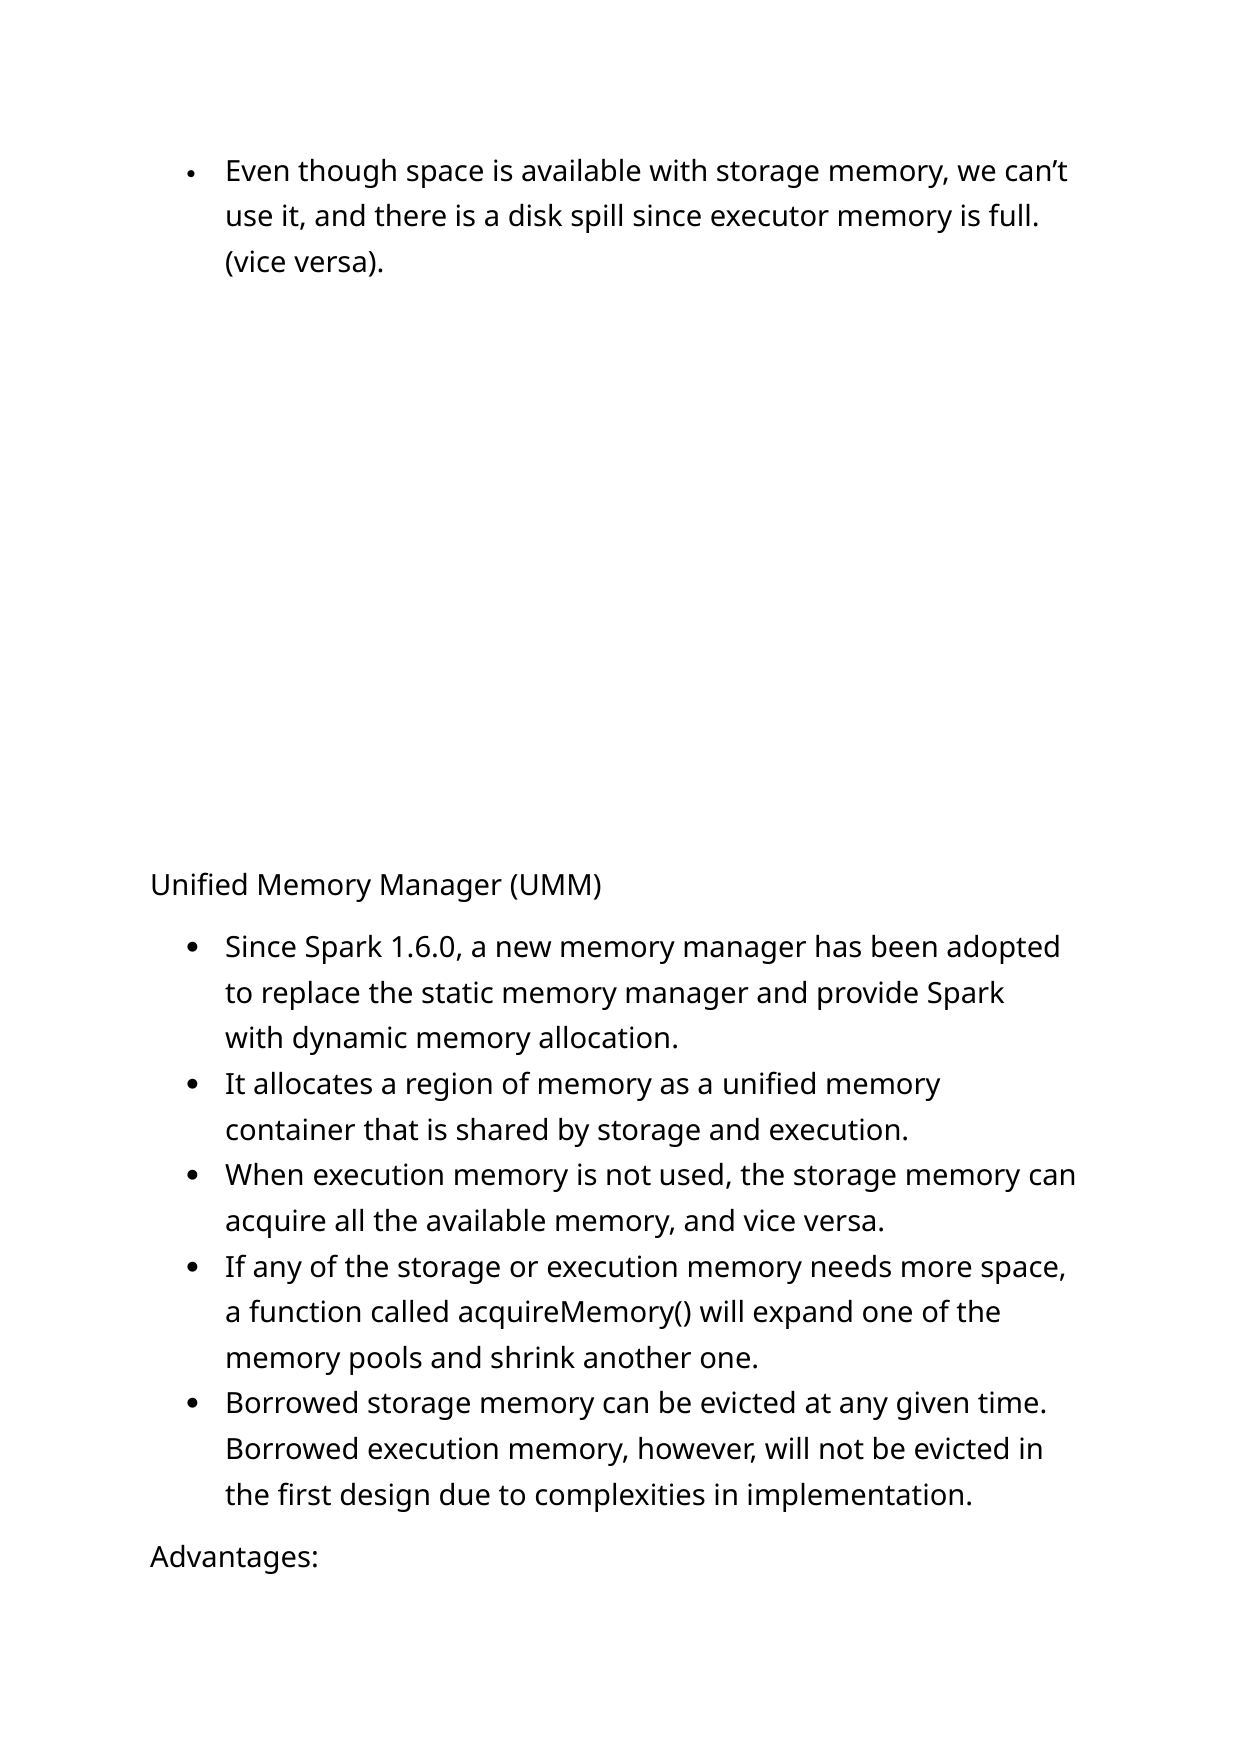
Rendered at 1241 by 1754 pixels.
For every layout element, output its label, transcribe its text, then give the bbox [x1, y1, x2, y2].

list Since Spark 1.6.0, a new memory manager has been adopted to replace the static memory manager and provide Spark with dynamic memory allocation. [187, 926, 1090, 1057]
list When execution memory is not used, the storage memory can acquire all the available memory, and vice versa. [187, 1154, 1090, 1240]
list If any of the storage or execution memory needs more space, a function called acquireMemory() will expand one of the memory pools and shrink another one. [187, 1246, 1090, 1377]
list Even though space is available with storage memory, we can’t use it, and there is a disk spill since executor memory is full. (vice versa). [187, 150, 1090, 281]
text Advantages: [150, 1536, 1090, 1576]
list Borrowed storage memory can be evicted at any given time. Borrowed execution memory, however, will not be evicted in the first design due to complexities in implementation. [187, 1383, 1090, 1514]
text Unified Memory Manager (UMM) [150, 864, 1090, 904]
list It allocates a region of memory as a unified memory container that is shared by storage and execution. [187, 1063, 1090, 1149]
